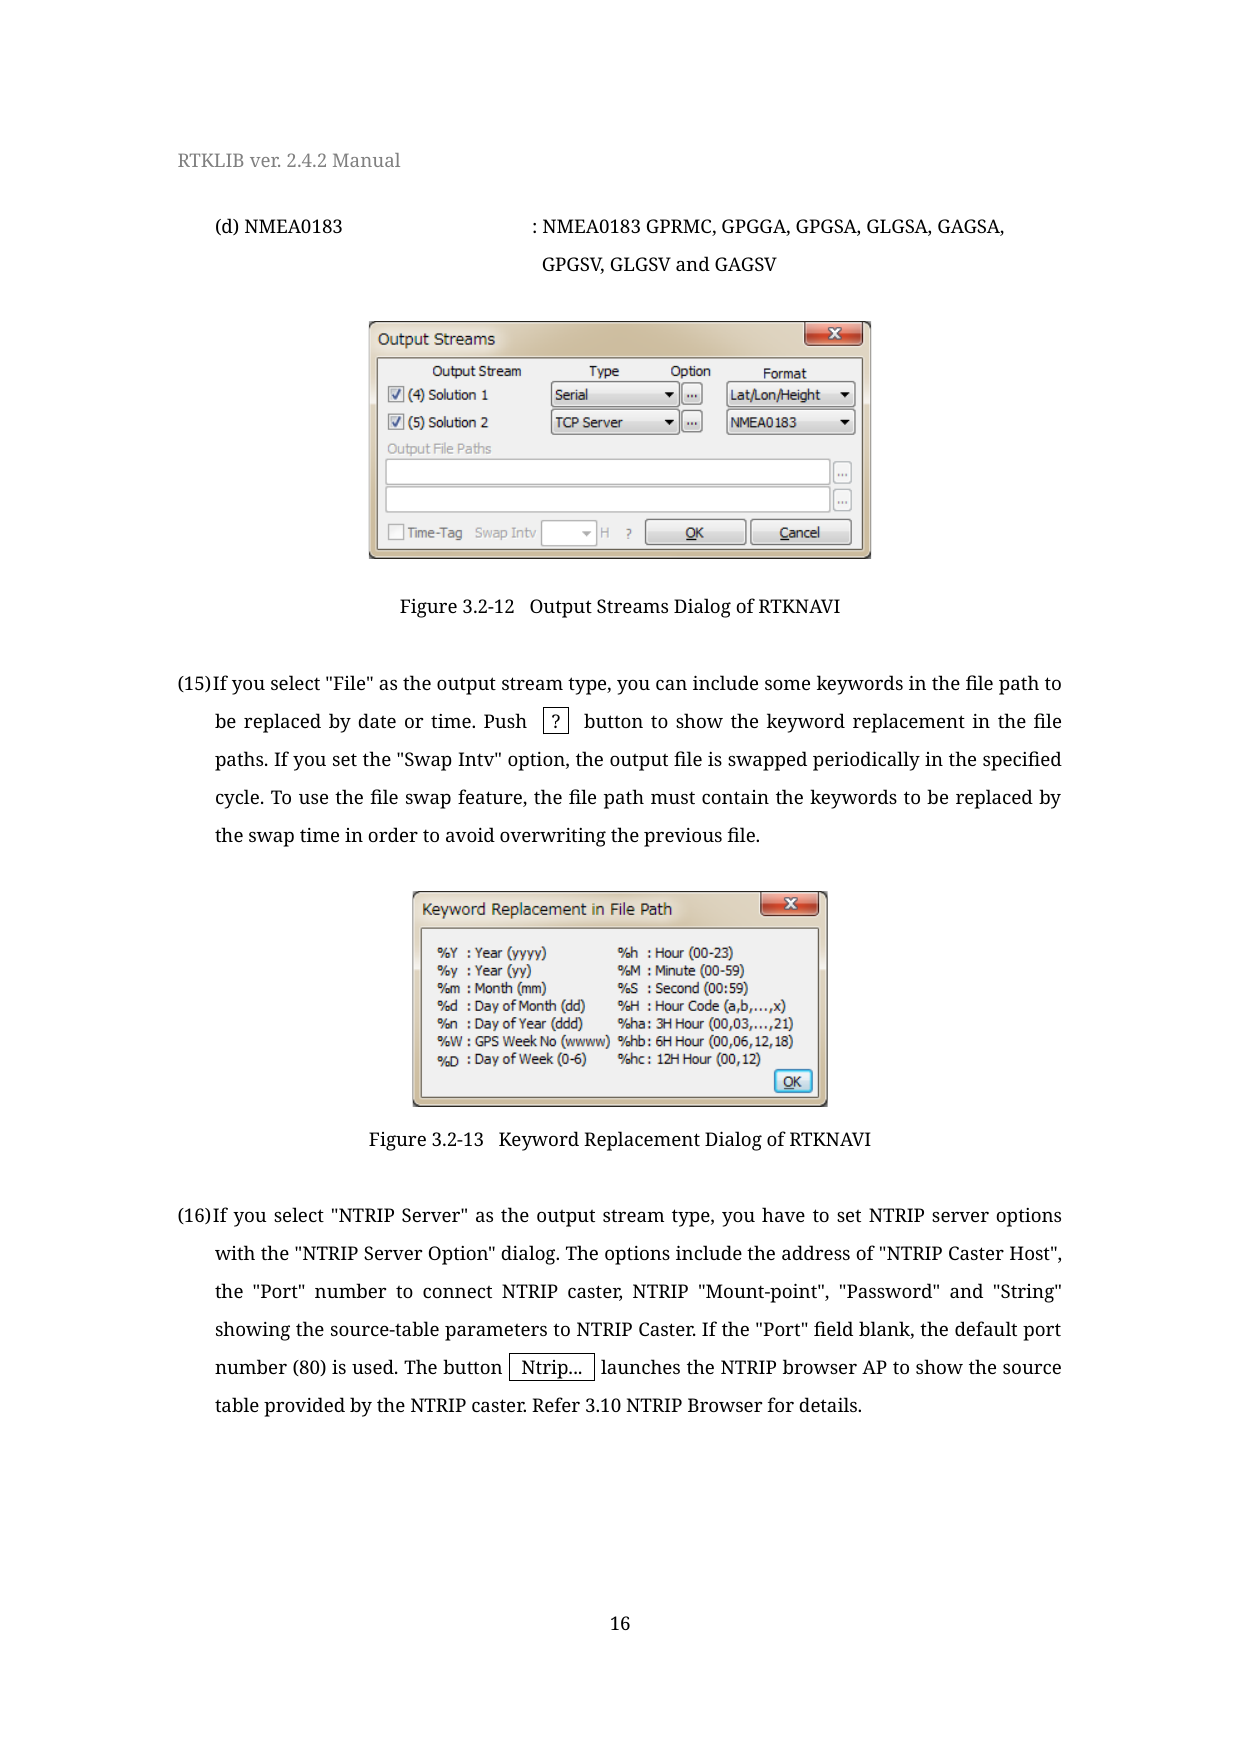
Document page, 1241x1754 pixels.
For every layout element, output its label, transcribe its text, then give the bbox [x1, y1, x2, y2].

picture [368, 321, 872, 559]
picture [412, 891, 828, 1107]
text Figure 3.2-12 Output Streams Dialog of RTKNAVI [177, 588, 1063, 626]
text Figure 3.2-13 Keyword Replacement Dialog of RTKNAVI [177, 1120, 1063, 1158]
list If you select "NTRIP Server" as the output stream type, you have to set NTRIP server options with the "NTRIP Server Option" dialog. The options include the address of "NTRIP Caster Host", the "Port" number to connect NTRIP caster, NTRIP "Mount-point", "Password" and "String" showing the source-table parameters to NTRIP Caster. If the "Port" field blank, the default port number (80) is used. The button Ntrip... launches the NTRIP browser AP to show the source table provided by the NTRIP caster. Refer 3.10 NTRIP Browser for details. [177, 1196, 1063, 1424]
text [215, 207, 1063, 283]
list If you select "File" as the output stream type, you can include some keywords in the file path to be replaced by date or time. Push ? button to show the keyword replacement in the file paths. If you set the "Swap Intv" option, the output file is swapped periodically in the specified cycle. To use the file swap feature, the file path must contain the keywords to be replaced by the swap time in order to avoid overwriting the previous file. [177, 664, 1063, 892]
